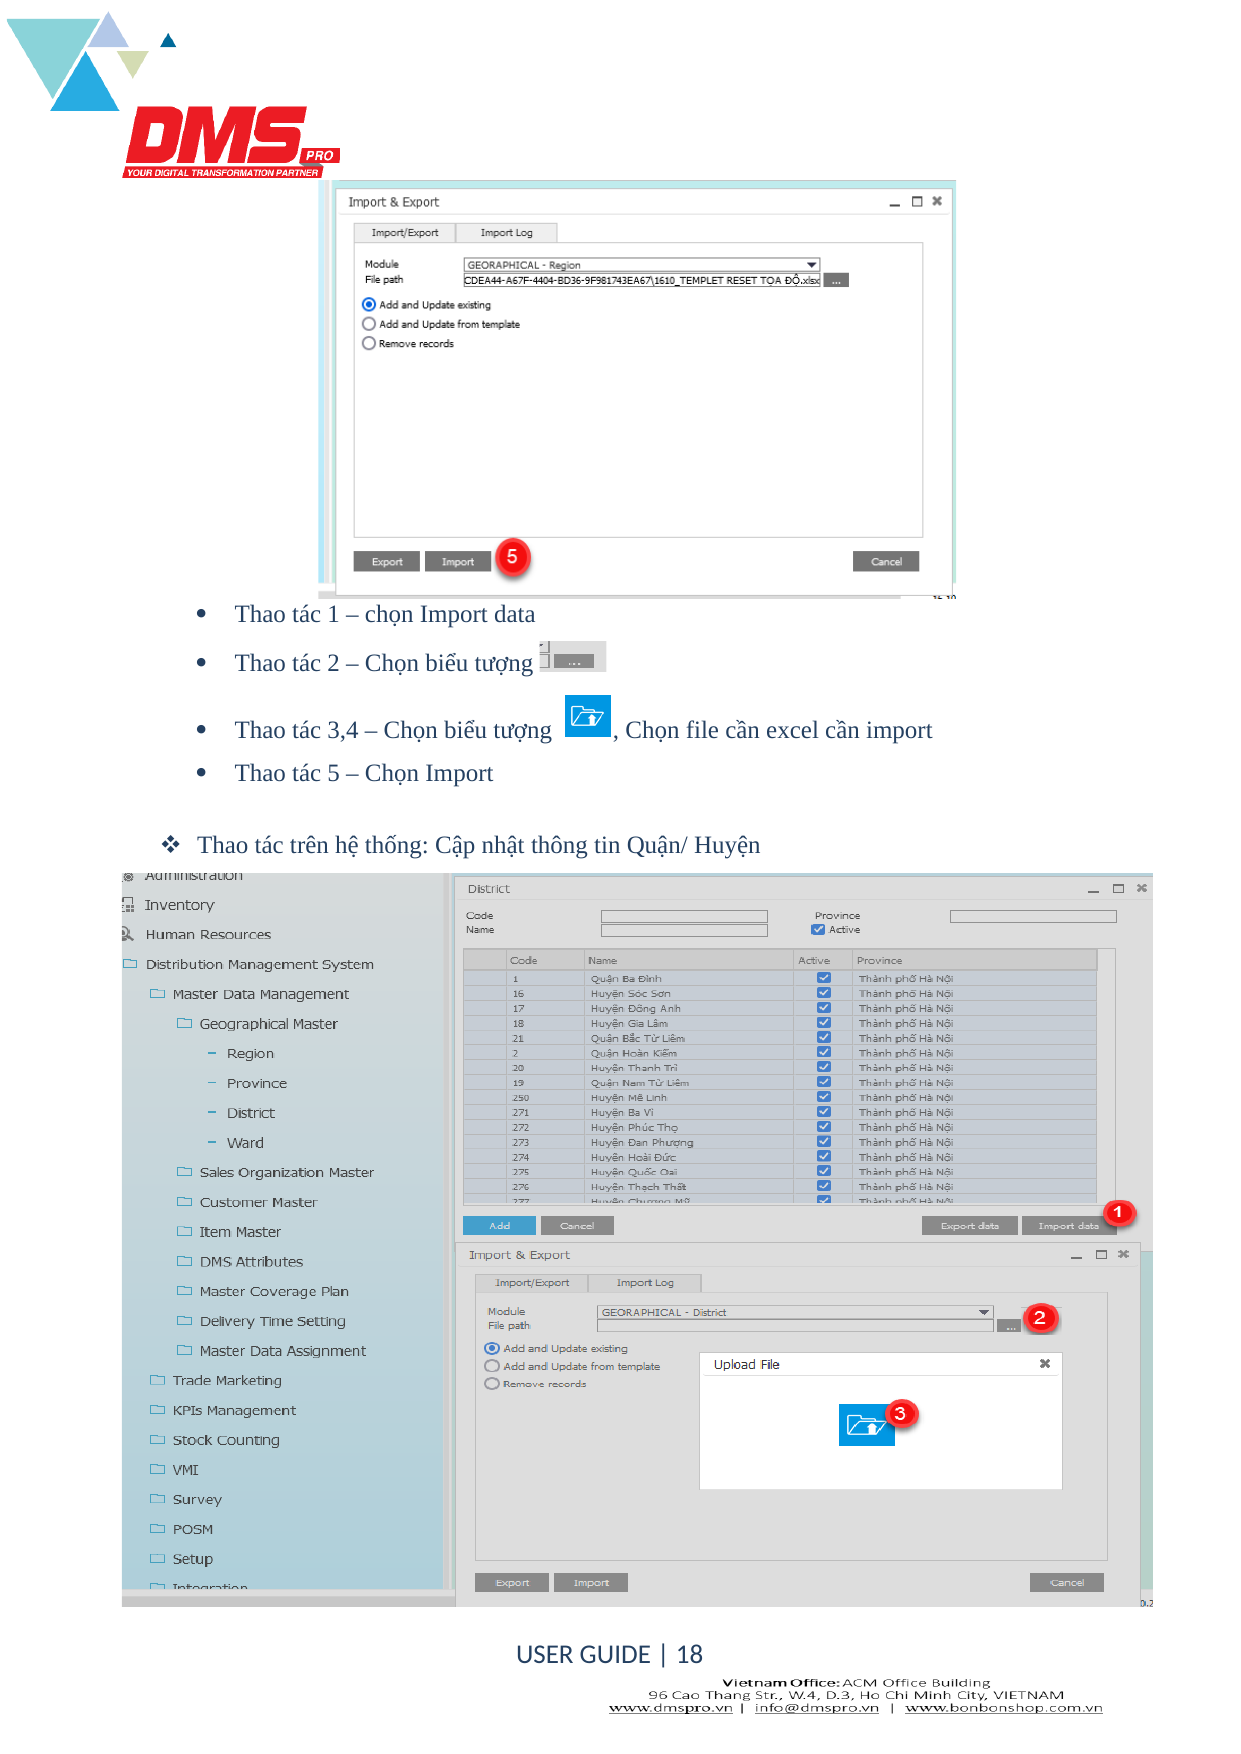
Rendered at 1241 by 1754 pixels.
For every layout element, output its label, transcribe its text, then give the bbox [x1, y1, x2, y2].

list Thao tác trên hệ thống: Cập nhật thông tin Quận/ Huyện [159, 830, 1153, 859]
picture [539, 641, 607, 672]
list Thao tác 5 – Chọn Import [197, 758, 1153, 787]
picture [5, 11, 340, 177]
picture [558, 691, 613, 739]
picture [121, 873, 1153, 1607]
list Thao tác 1 – chọn Import data [197, 599, 1153, 627]
picture [318, 180, 957, 599]
list Thao tác 3,4 – Chọn biểu tượng , Chọn file cần excel cần import [197, 691, 1153, 744]
list Thao tác 2 – Chọn biểu tượng [197, 642, 1153, 677]
